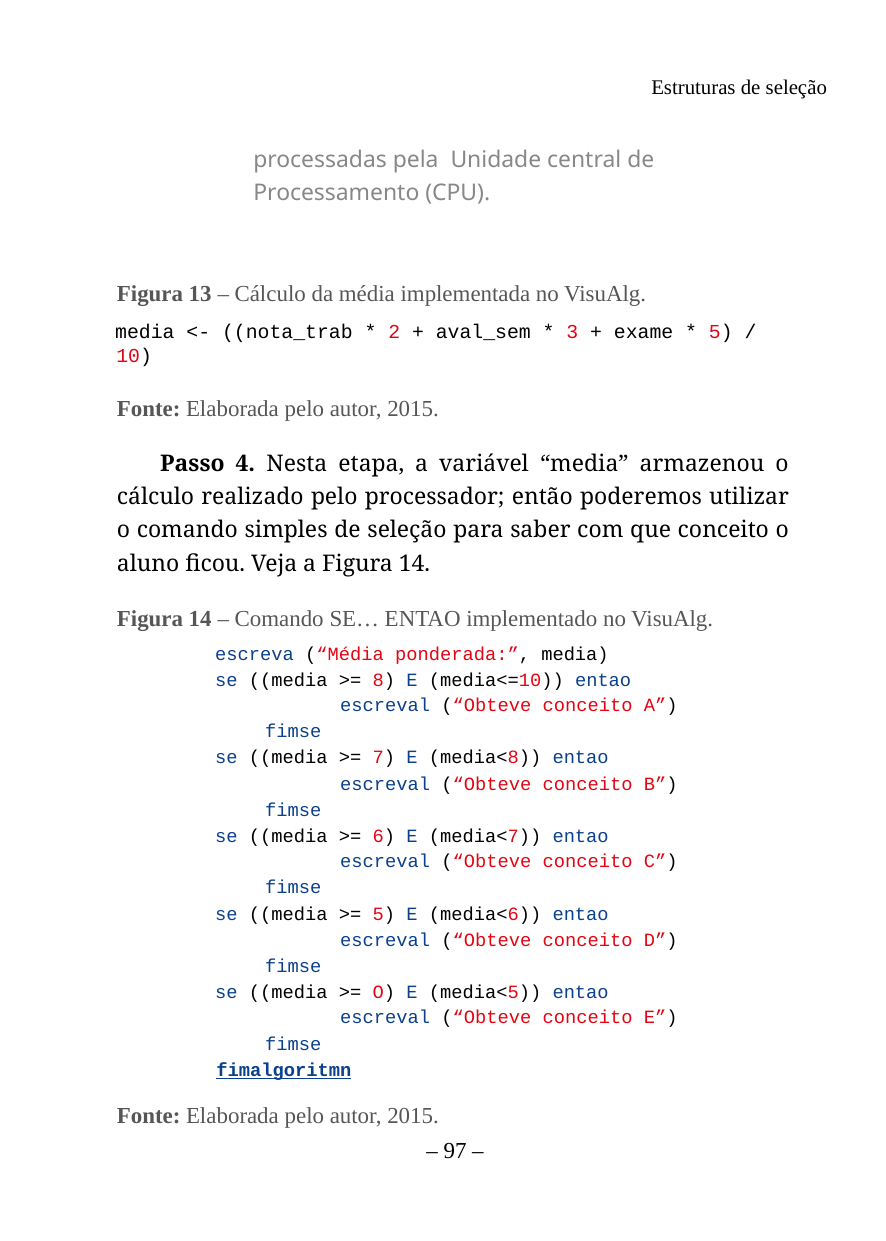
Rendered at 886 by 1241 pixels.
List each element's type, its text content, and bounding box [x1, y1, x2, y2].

text media <- ((nota_trab * 2 + aval_sem * 3 + exame * 5) / 10) [115, 322, 794, 368]
text escreval (“Obteve conceito A”) fimse [215, 696, 713, 743]
text escreval (“Obteve conceito D”) fimse [215, 930, 713, 978]
text Figura 14 – Comando SE… ENTAO implementado no VisuAlg. [117, 605, 793, 632]
text Processamento da operação: quando as variáveis que foram inseridas pelo usuário são processadas pela Unidade central de Processamento (CPU). [253, 143, 657, 207]
text escreval (“Obteve conceito B”) fimse [215, 774, 713, 822]
text se ((media >= 7) E (media<8)) entao [215, 748, 794, 769]
text Fonte: Elaborada pelo autor, 2015. [117, 396, 793, 422]
text fimalgoritmn [216, 1060, 794, 1082]
text escreval (“Obteve conceito E”) fimse [215, 1008, 713, 1056]
text escreva (“Média ponderada:”, media) [215, 644, 713, 666]
text se ((media >= O) E (media<5)) entao [215, 982, 794, 1004]
text escreval (“Obteve conceito C”) fimse [215, 852, 713, 899]
text Fonte: Elaborada pelo autor, 2015. [117, 1102, 793, 1129]
text se ((media >= 6) E (media<7)) entao [215, 826, 794, 848]
text Figura 13 – Cálculo da média implementada no VisuAlg. [117, 280, 793, 306]
text Passo 4. Nesta etapa, a variável “media” armazenou o cálculo realizado pelo processador; então poderemos utilizar o comando simples de seleção para saber com que conceito o aluno ficou. Veja a Figura 14. [117, 446, 789, 578]
text se ((media >= 8) E (media<=10)) entao [215, 670, 794, 692]
text se ((media >= 5) E (media<6)) entao [215, 904, 794, 926]
